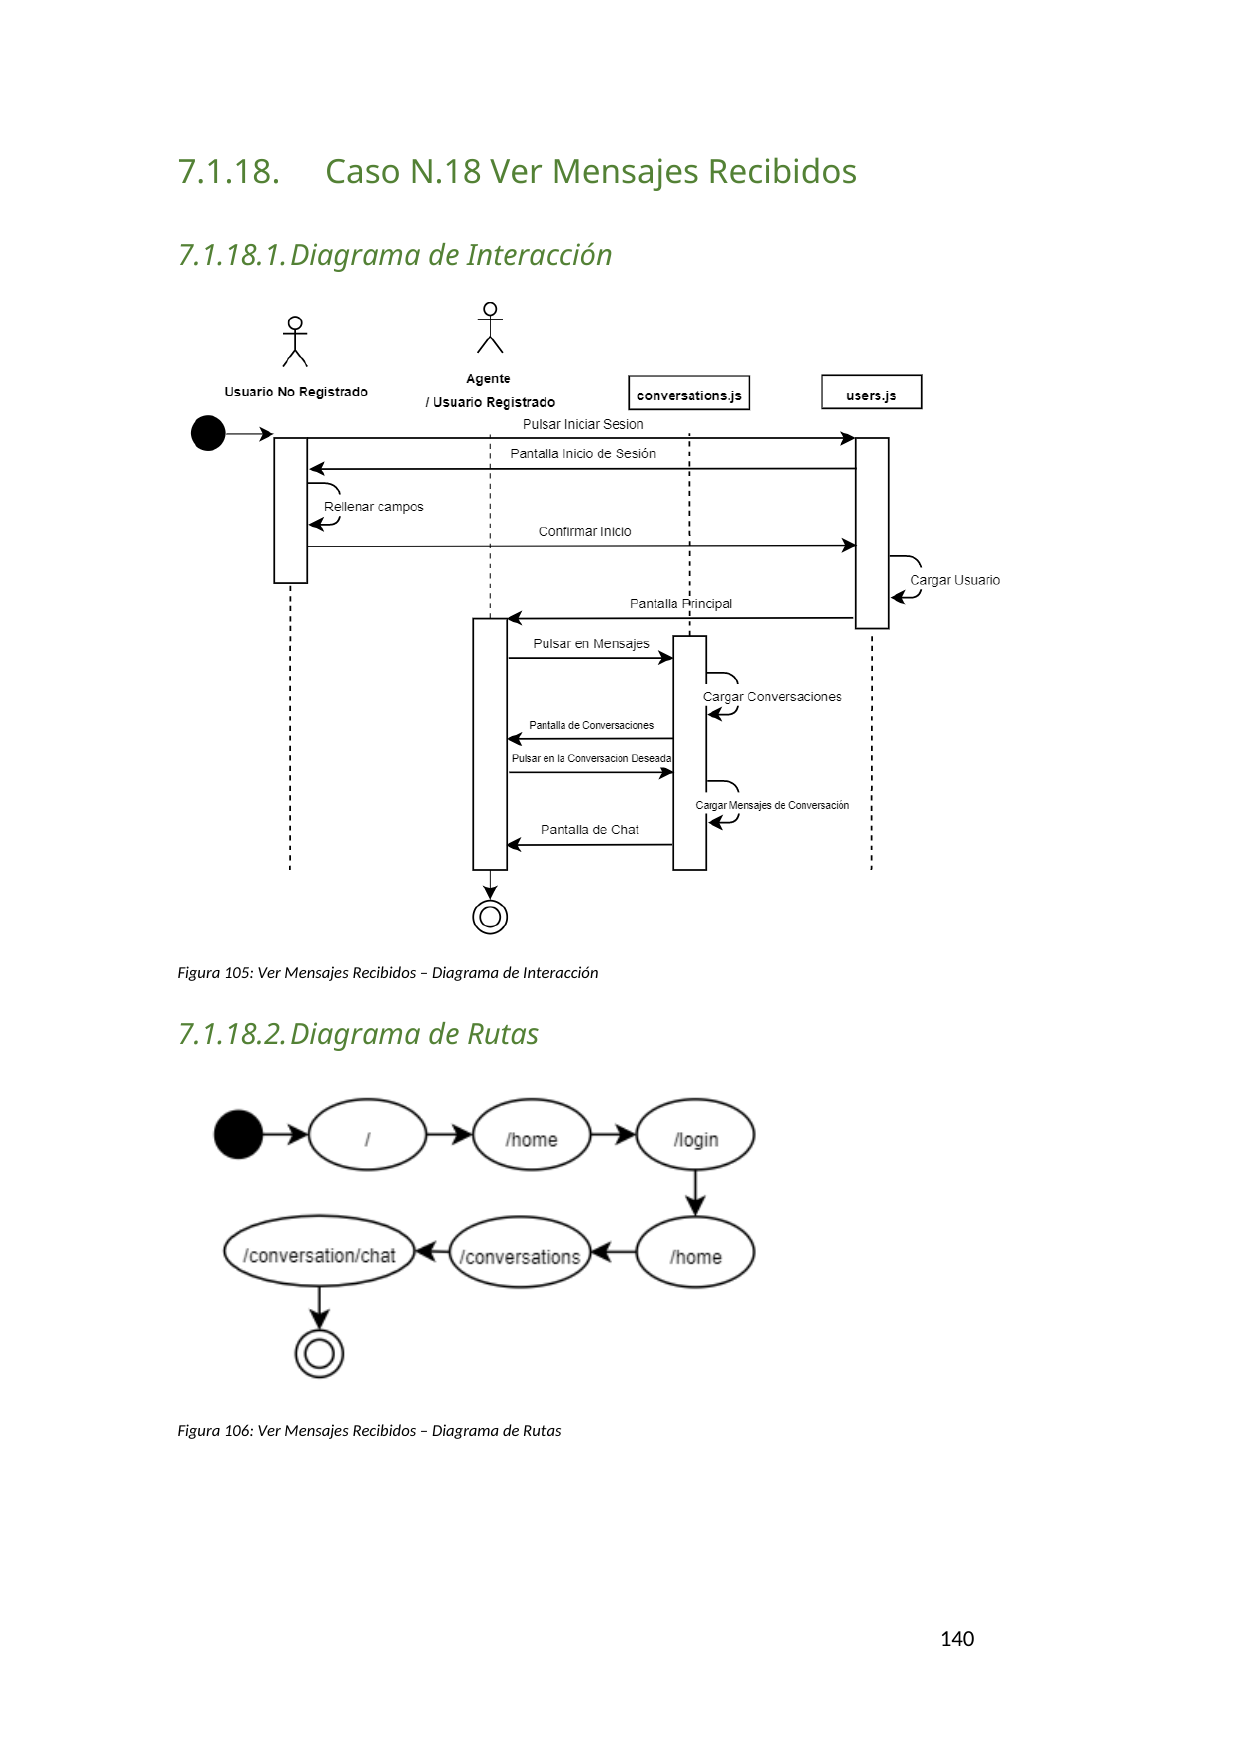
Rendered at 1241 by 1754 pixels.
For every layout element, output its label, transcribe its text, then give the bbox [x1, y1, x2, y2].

picture [177, 302, 1006, 944]
text Figura 105: Ver Mensajes Recibidos – Diagrama de Interacción [177, 962, 974, 983]
picture [177, 1081, 795, 1402]
subtitle Diagrama de Interacción [177, 234, 974, 274]
subtitle Caso N.18 Ver Mensajes Recibidos [177, 148, 974, 193]
text Figura 106: Ver Mensajes Recibidos – Diagrama de Rutas [177, 1420, 974, 1441]
subtitle Diagrama de Rutas [177, 1013, 974, 1053]
